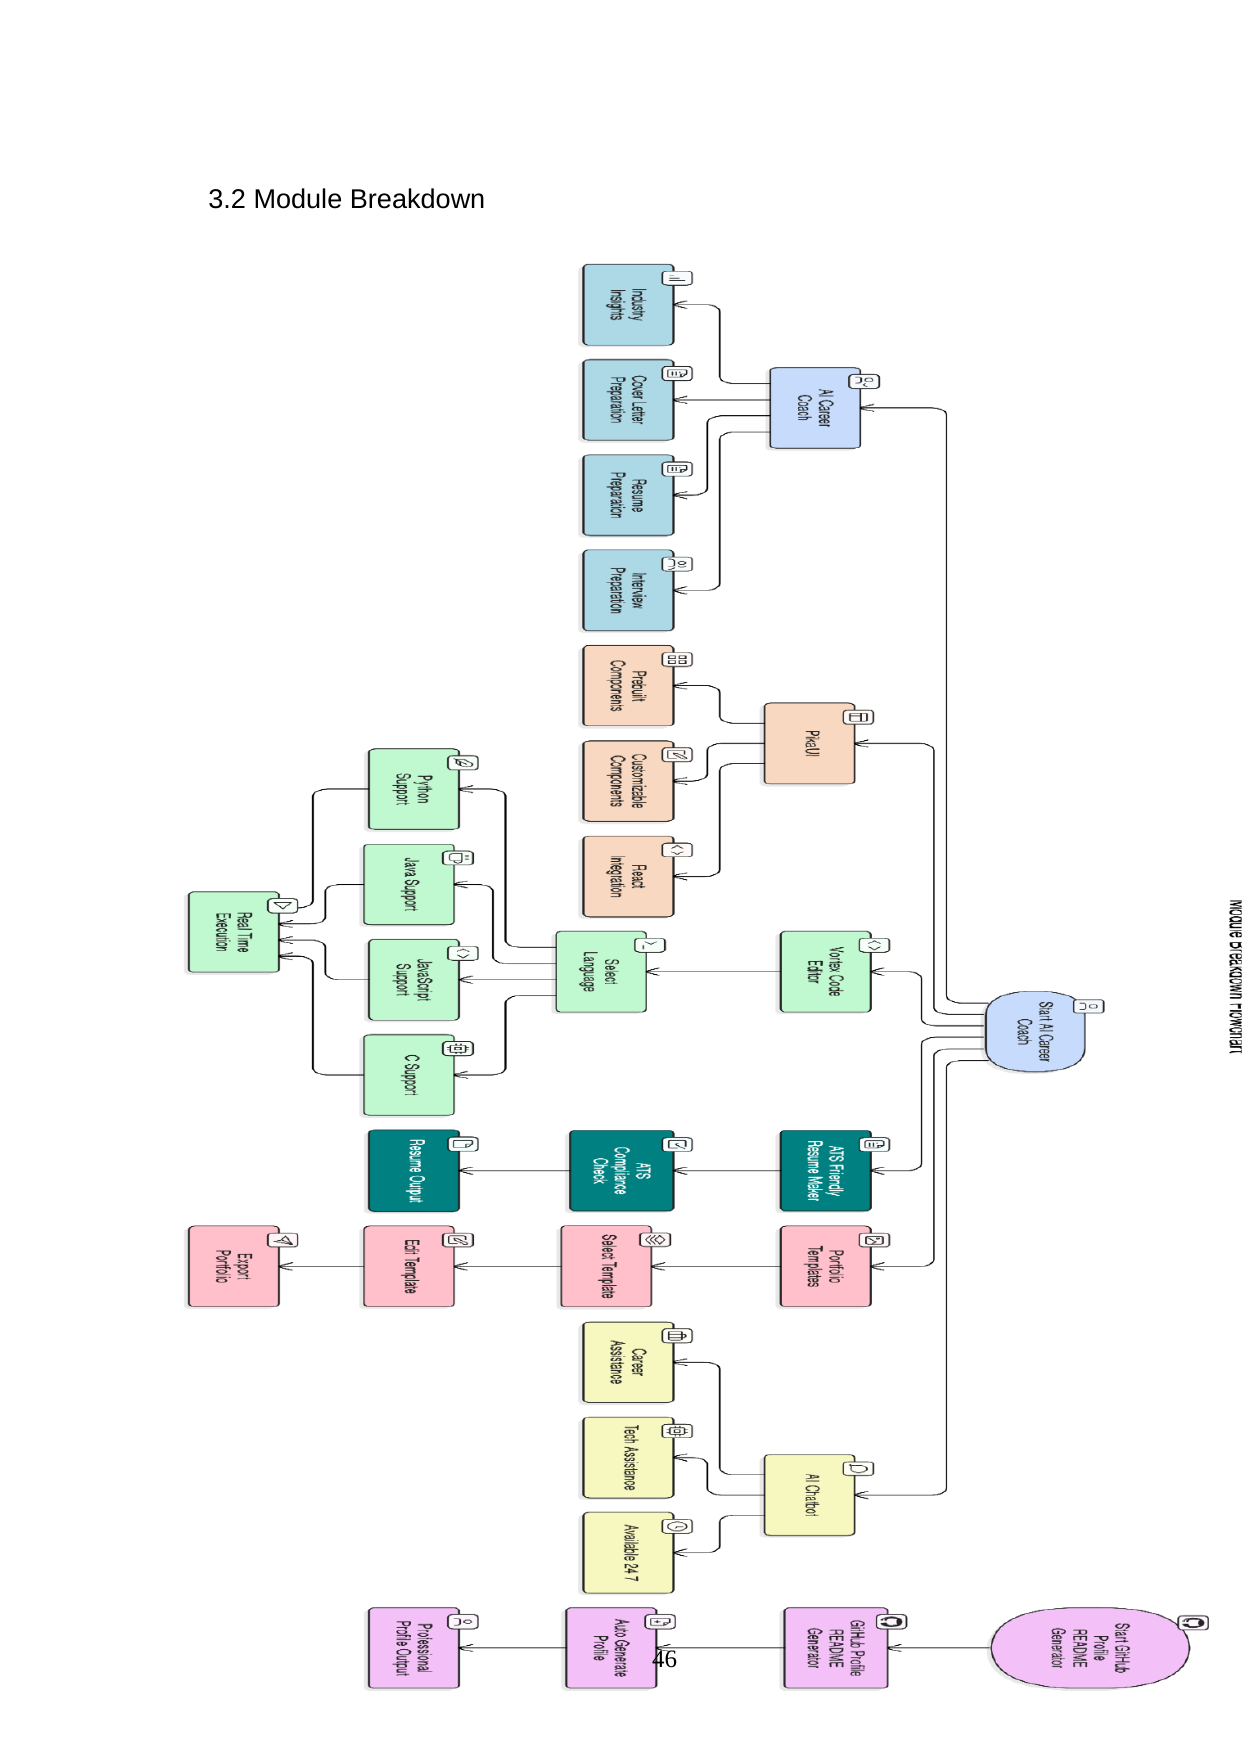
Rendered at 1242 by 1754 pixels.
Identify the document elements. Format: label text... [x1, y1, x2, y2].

text 3.2 Module Breakdown [208, 183, 1122, 214]
picture [140, 253, 1242, 1704]
